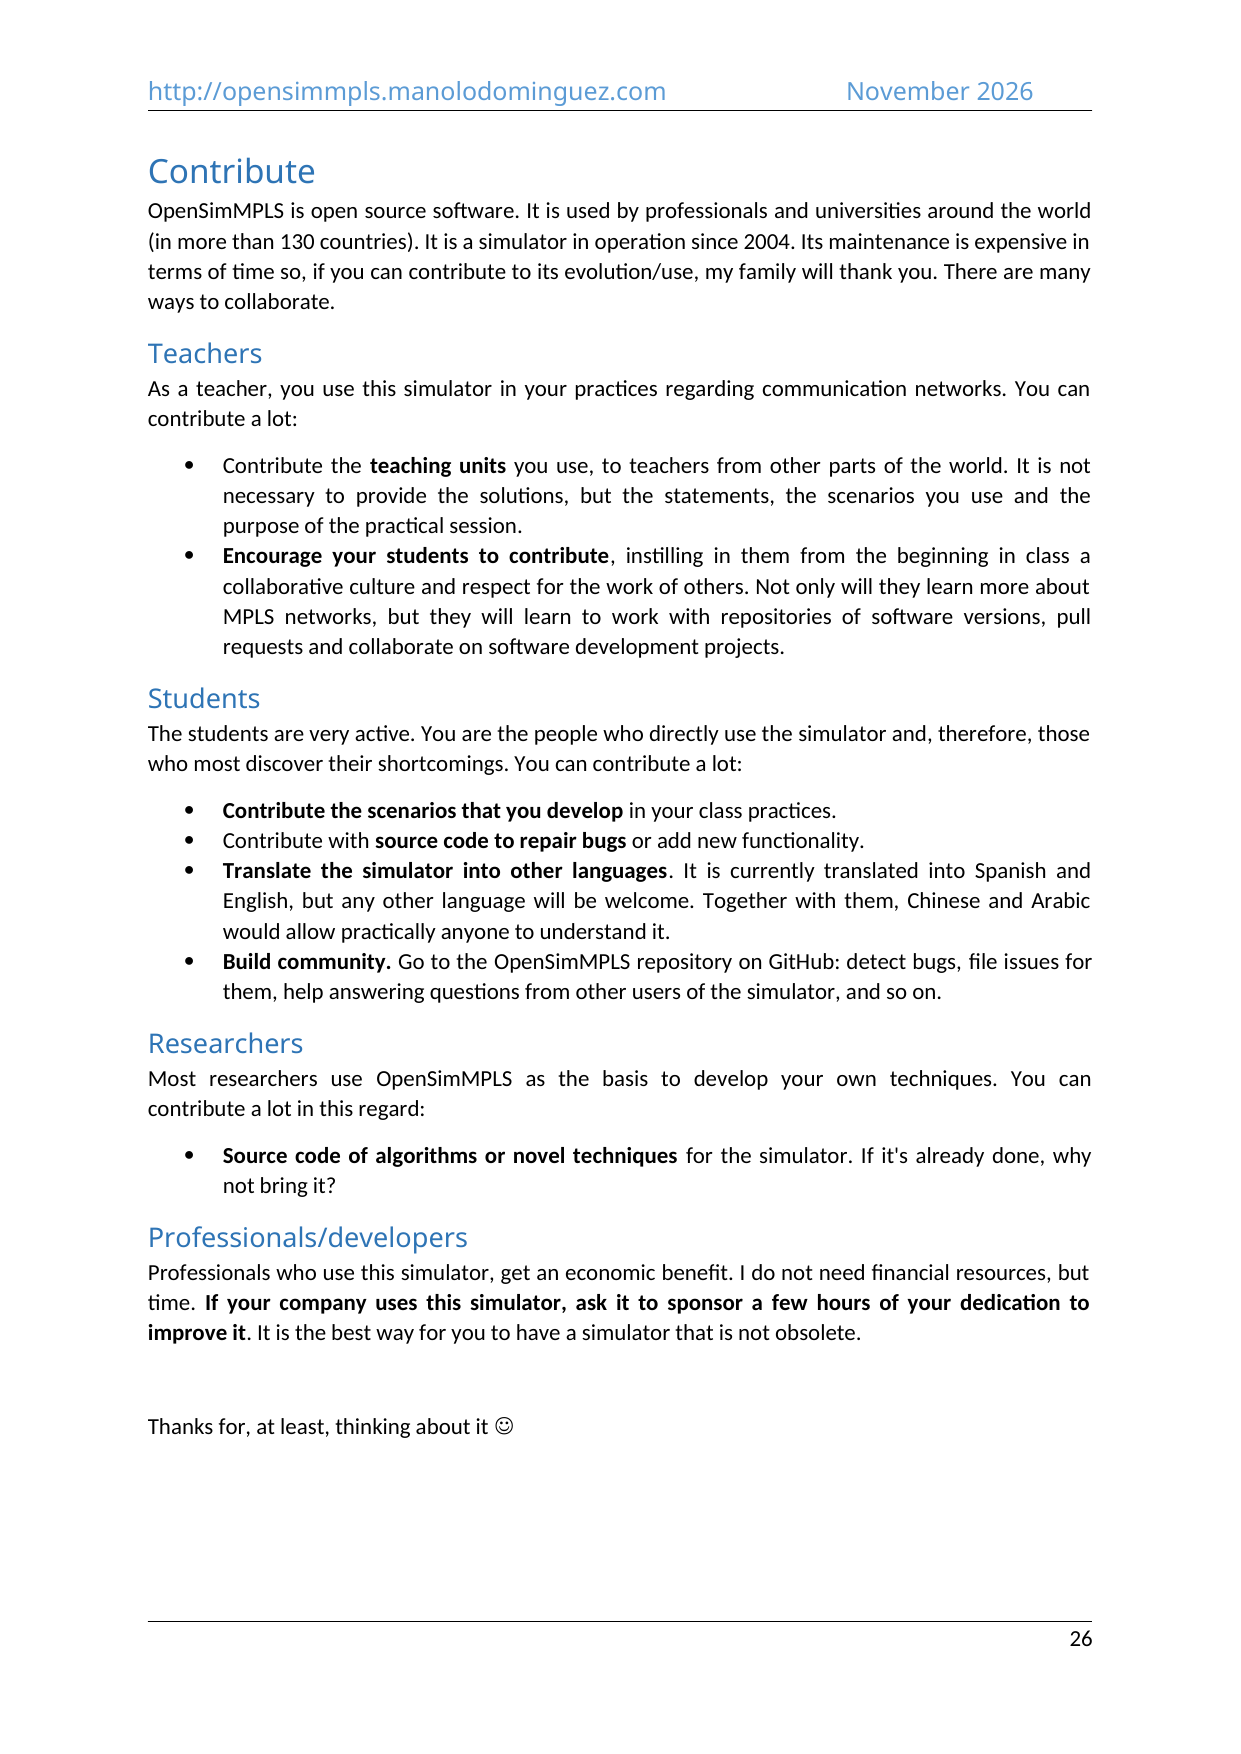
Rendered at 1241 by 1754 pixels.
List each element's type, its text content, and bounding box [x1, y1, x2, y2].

text Most researchers use as the basis to develop your own techniques. You can contribute a lot in this regard: [148, 1064, 1092, 1122]
list Source code of algorithms or novel techniques for the simulator. If it's already done, why not bring it? [185, 1141, 1092, 1199]
text Thanks for, at least, thinking about it [148, 1412, 1092, 1440]
subtitle Researchers [148, 1024, 1092, 1061]
text Professionals who use this simulator, get an economic benefit. I do not need financial resources, but time. If your company uses this simulator, ask it to sponsor a few hours of your dedication to improve it. It is the best way for you to have a simulator that is not obsolete. [148, 1258, 1092, 1346]
list Encourage your students to contribute, instilling in them from the beginning in class a collaborative culture and respect for the work of others. Not only will they learn more about MPLS networks, but they will learn to work with repositories of software versions, pull requests and collaborate on software development projects. [185, 542, 1092, 660]
subtitle Students [148, 679, 1092, 716]
list Contribute the teaching units you use, to teachers from other parts of the world. It is not necessary to provide the solutions, but the statements, the scenarios you use and the purpose of the practical session. [185, 451, 1092, 539]
list Build community. Go to the repository on GitHub: detect bugs, file issues for them, help answering questions from other users of the simulator, and so on. [185, 947, 1092, 1005]
subtitle Professionals/developers [148, 1218, 1092, 1255]
list Contribute the scenarios that you develop in your class practices. [185, 796, 1092, 824]
text is open source software. It is used by professionals and universities around the world (in more than 130 countries). It is a simulator in operation since 2004. Its maintenance is expensive in terms of time so, if you can contribute to its evolution/use, my family will thank you. There are many ways to collaborate. [148, 197, 1092, 315]
subtitle Contribute [148, 148, 1092, 193]
list Contribute with source code to repair bugs or add new functionality. [185, 826, 1092, 854]
text As a teacher, you use this simulator in your practices regarding communication networks. You can contribute a lot: [148, 374, 1092, 432]
subtitle Teachers [148, 334, 1092, 371]
text The students are very active. You are the people who directly use the simulator and, therefore, those who most discover their shortcomings. You can contribute a lot: [148, 719, 1092, 777]
list Translate the simulator into other languages. It is currently translated into Spanish and English, but any other language will be welcome. Together with them, Chinese and Arabic would allow practically anyone to understand it. [185, 856, 1092, 945]
